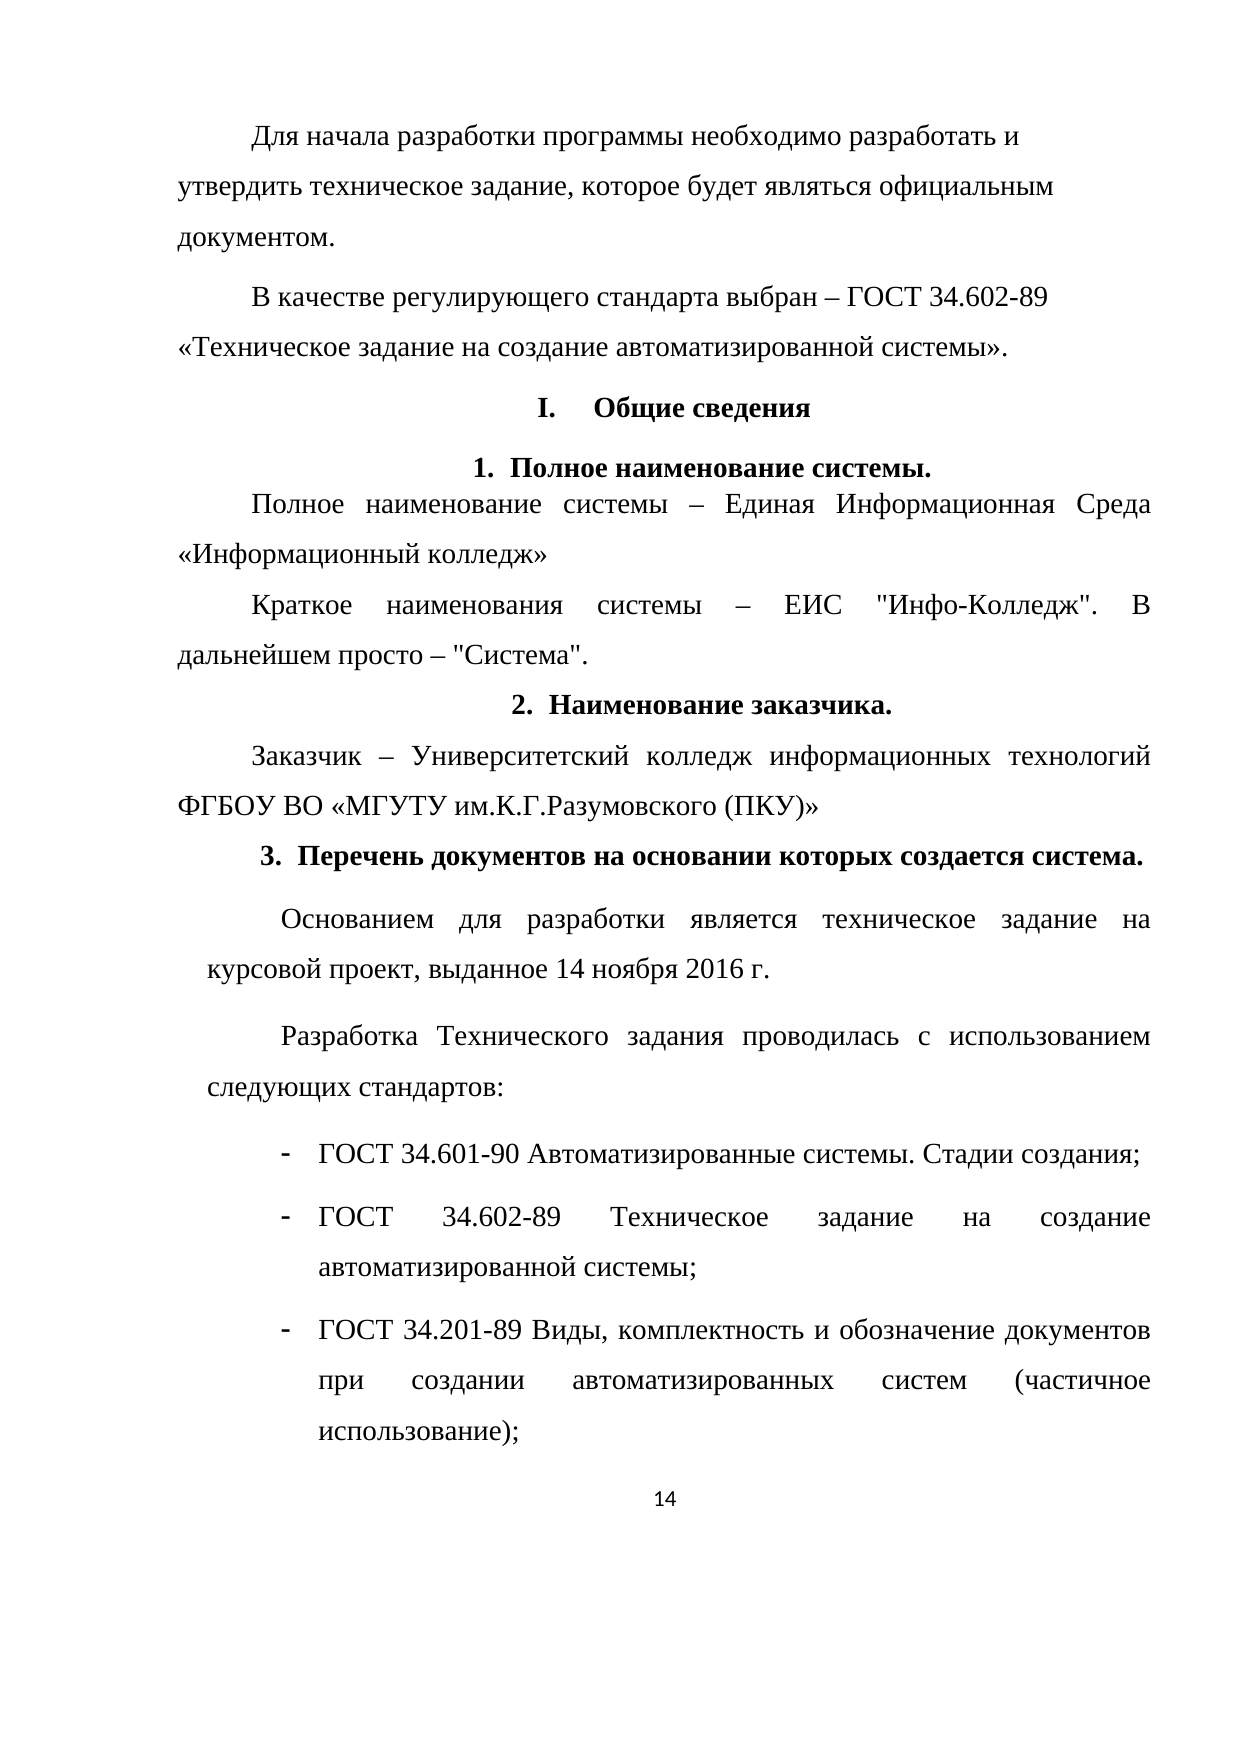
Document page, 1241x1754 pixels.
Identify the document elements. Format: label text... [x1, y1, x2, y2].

list Заказчик – Университетский колледж информационных технологий ФГБОУ ВО «МГУТУ им.К.Г.Разумовского (ПКУ)» [177, 738, 1152, 822]
text Разработка Технического задания проводилась с использованием следующих стандартов: [207, 1018, 1152, 1102]
list ГОСТ 34.201-89 Виды, комплектность и обозначение документов при создании автоматизированных систем (частичное использование); [281, 1312, 1152, 1446]
list Наименование заказчика. [252, 687, 1152, 721]
list Полное наименование системы. [252, 450, 1152, 483]
list Общие сведения [215, 390, 1152, 423]
text Основанием для разработки является техническое задание на курсовой проект, выданное 14 ноября 2016 г. [207, 901, 1152, 985]
text В качестве регулирующего стандарта выбран – ГОСТ 34.602-89 «Техническое задание на создание автоматизированной системы». [177, 279, 1152, 363]
text Краткое наименования системы – ЕИС "Инфо-Колледж". В дальнейшем просто – "Система". [177, 587, 1152, 671]
list ГОСТ 34.602-89 Техническое задание на создание автоматизированной системы; [281, 1199, 1152, 1283]
text Для начала разработки программы необходимо разработать и утвердить техническое задание, которое будет являться официальным документом. [177, 118, 1152, 252]
list Перечень документов на основании которых создается система. [252, 838, 1152, 872]
list Полное наименование системы – Единая Информационная Среда «Информационный колледж» [177, 486, 1152, 570]
list ГОСТ 34.601-90 Автоматизированные системы. Стадии создания; [281, 1136, 1152, 1169]
